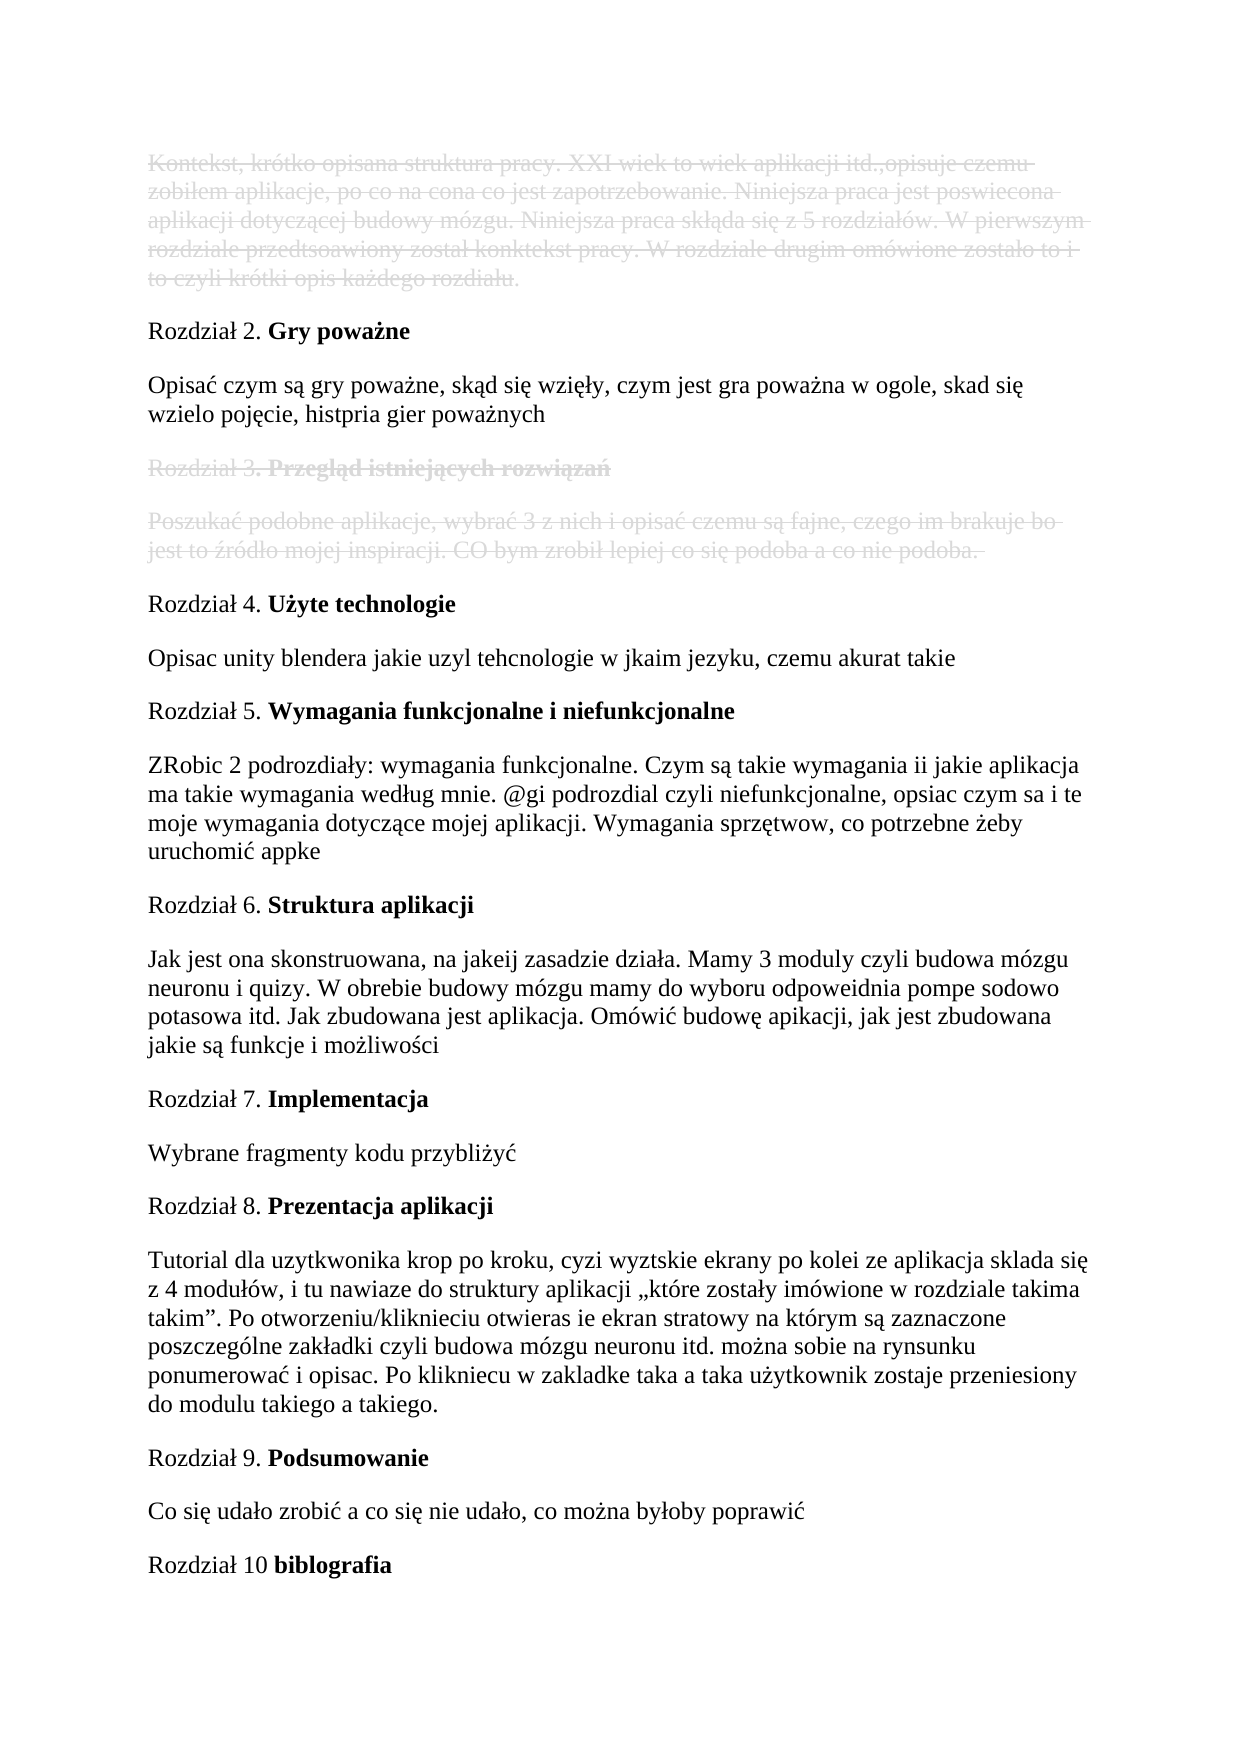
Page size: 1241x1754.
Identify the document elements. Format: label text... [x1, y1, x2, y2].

text Poszukać podobne aplikacje, wybrać 3 z nich i opisać czemu są fajne, czego im brakuje bo jest to źródło mojej inspiracji. CO bym zrobił lepiej co się podoba a co nie podoba. [148, 506, 1093, 564]
text Rozdział 5. Wymagania funkcjonalne i niefunkcjonalne [148, 696, 1093, 725]
text Jak jest ona skonstruowana, na jakeij zasadzie działa. Mamy 3 moduly czyli budowa mózgu neuronu i quizy. W obrebie budowy mózgu mamy do wyboru odpoweidnia pompe sodowo potasowa itd. Jak zbudowana jest aplikacja. Omówić budowę apikacji, jak jest zbudowana jakie są funkcje i możliwości [148, 944, 1093, 1059]
text Rozdział 10 biblografia [148, 1550, 1093, 1579]
text Kontekst, krótko opisana struktura pracy. XXI wiek to wiek aplikacji itd.,opisuje czemu zobiłem aplikacje, po co na cona co jest zapotrzebowanie. Niniejsza praca jest poswiecona aplikacji dotyczącej budowy mózgu. Niniejsza praca skłąda się z 5 rozdziałów. W pierwszym rozdziale przedtsoawiony został konktekst pracy. W rozdziale drugim omówione zostało to i to czyli krótki opis każdego rozdiału. [148, 148, 1093, 291]
text Co się udało zrobić a co się nie udało, co można byłoby poprawić [148, 1496, 1093, 1525]
text Rozdział 7. Implementacja [148, 1084, 1093, 1113]
text Rozdział 4. Użyte technologie [148, 589, 1093, 618]
text Wybrane fragmenty kodu przybliżyć [148, 1138, 1093, 1166]
text Rozdział 2. Gry poważne [148, 316, 1093, 345]
text Tutorial dla uzytkwonika krop po kroku, cyzi wyztskie ekrany po kolei ze aplikacja sklada się z 4 modułów, i tu nawiaze do struktury aplikacji „które zostały imówione w rozdziale takima takim”. Po otworzeniu/kliknieciu otwieras ie ekran stratowy na którym są zaznaczone poszczególne zakładki czyli budowa mózgu neuronu itd. można sobie na rynsunku ponumerować i opisac. Po klikniecu w zakladke taka a taka użytkownik zostaje przeniesiony do modulu takiego a takiego. [148, 1245, 1093, 1418]
text Rozdział 6. Struktura aplikacji [148, 890, 1093, 919]
text Rozdział 3. Przegląd istniejących rozwiązań [148, 453, 1093, 481]
text Rozdział 9. Podsumowanie [148, 1443, 1093, 1471]
text Opisać czym są gry poważne, skąd się wzięły, czym jest gra poważna w ogole, skad się wzielo pojęcie, histpria gier poważnych [148, 370, 1093, 428]
text Opisac unity blendera jakie uzyl tehcnologie w jkaim jezyku, czemu akurat takie [148, 643, 1093, 671]
text ZRobic 2 podrozdiały: wymagania funkcjonalne. Czym są takie wymagania ii jakie aplikacja ma takie wymagania według mnie. @gi podrozdial czyli niefunkcjonalne, opsiac czym sa i te moje wymagania dotyczące mojej aplikacji. Wymagania sprzętwow, co potrzebne żeby uruchomić appke [148, 750, 1093, 865]
text Rozdział 8. Prezentacja aplikacji [148, 1191, 1093, 1220]
